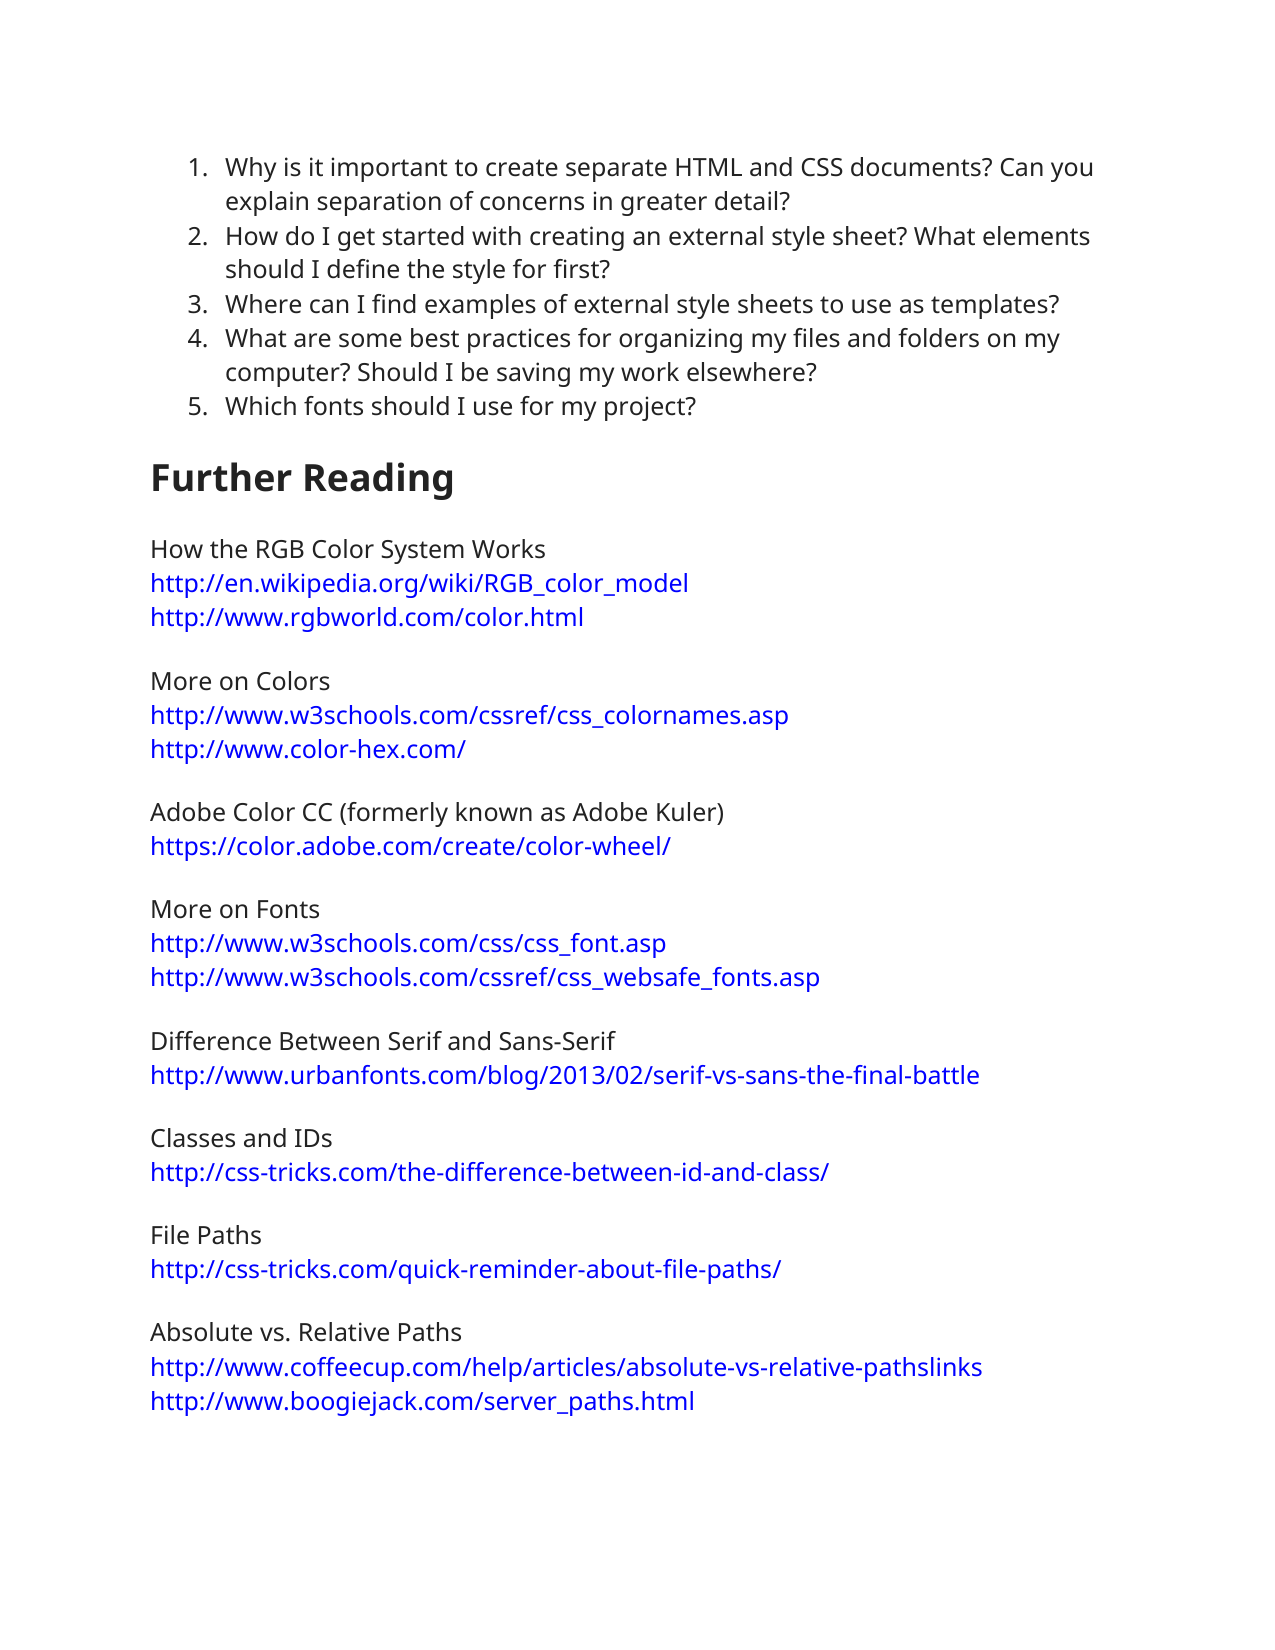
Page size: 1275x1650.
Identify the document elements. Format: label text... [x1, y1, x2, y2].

text File Paths http://css-tricks.com/quick-reminder-about-file-paths/ [150, 1218, 1125, 1286]
text Difference Between Serif and Sans-Serif http://www.urbanfonts.com/blog/2013/02/serif-vs-sans-the-final-battle [150, 1023, 1125, 1091]
list Which fonts should I use for my project? [187, 388, 1125, 422]
text More on Fonts http://www.w3schools.com/css/css_font.asp http://www.w3schools.com/cssref/css_websafe_fonts.asp [150, 892, 1125, 994]
text How the RGB Color System Works http://en.wikipedia.org/wiki/RGB_color_model http://www.rgbworld.com/color.html [150, 532, 1125, 634]
list Why is it important to create separate HTML and CSS documents? Can you explain separation of concerns in greater detail? [187, 150, 1125, 218]
text Adobe Color CC (formerly known as Adobe Kuler) https://color.adobe.com/create/color-wheel/ [150, 794, 1125, 863]
list How do I get started with creating an external style sheet? What elements should I define the style for first? [187, 218, 1125, 286]
text Absolute vs. Relative Paths http://www.coffeecup.com/help/articles/absolute-vs-relative-pathslinks http://www.boogiejack.com/server_paths.html [150, 1315, 1125, 1417]
list Where can I find examples of external style sheets to use as templates? [187, 286, 1125, 320]
list What are some best practices for organizing my files and folders on my computer? Should I be saving my work elsewhere? [187, 320, 1125, 388]
text More on Colors http://www.w3schools.com/cssref/css_colornames.asp http://www.color-hex.com/ [150, 663, 1125, 765]
text Classes and IDs http://css-tricks.com/the-difference-between-id-and-class/ [150, 1121, 1125, 1189]
text Further Reading [150, 452, 1125, 503]
